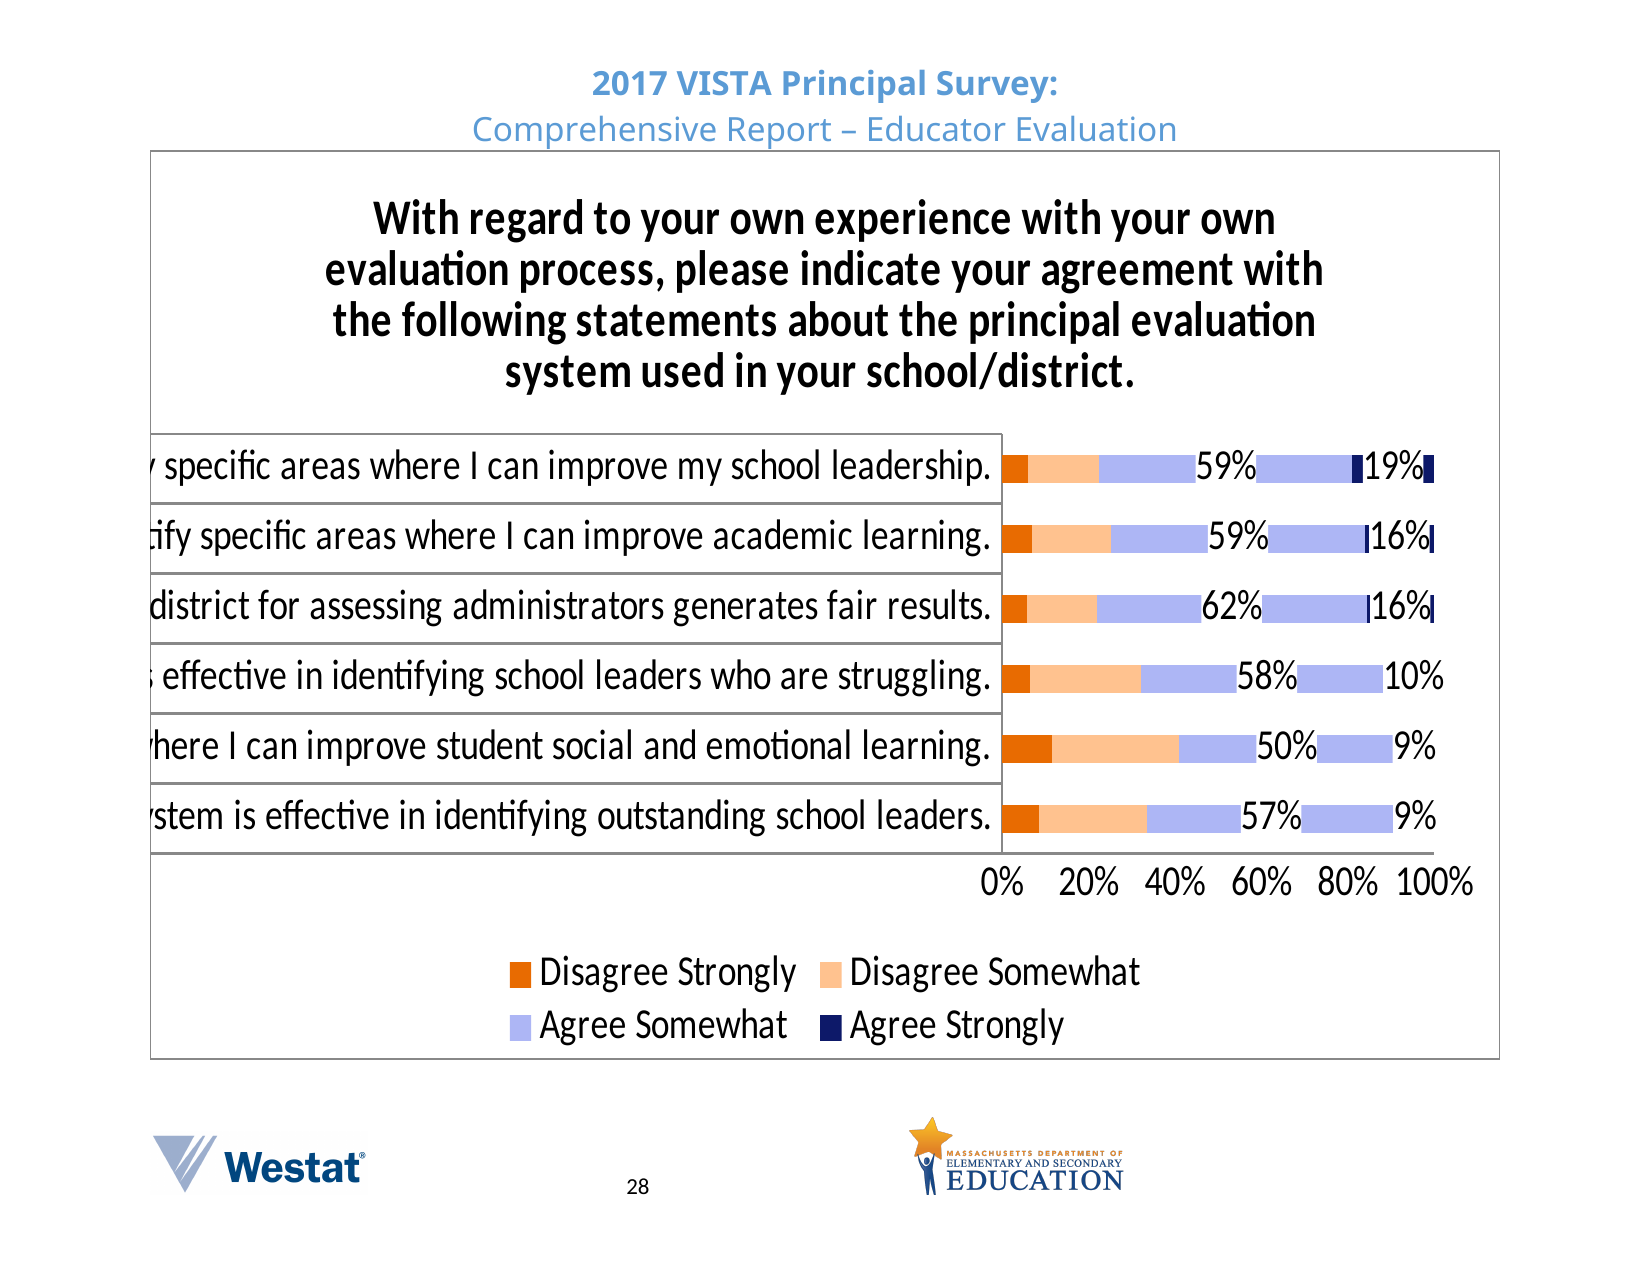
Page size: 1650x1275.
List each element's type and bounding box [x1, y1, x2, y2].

picture [150, 1131, 368, 1195]
picture [907, 1110, 1125, 1195]
